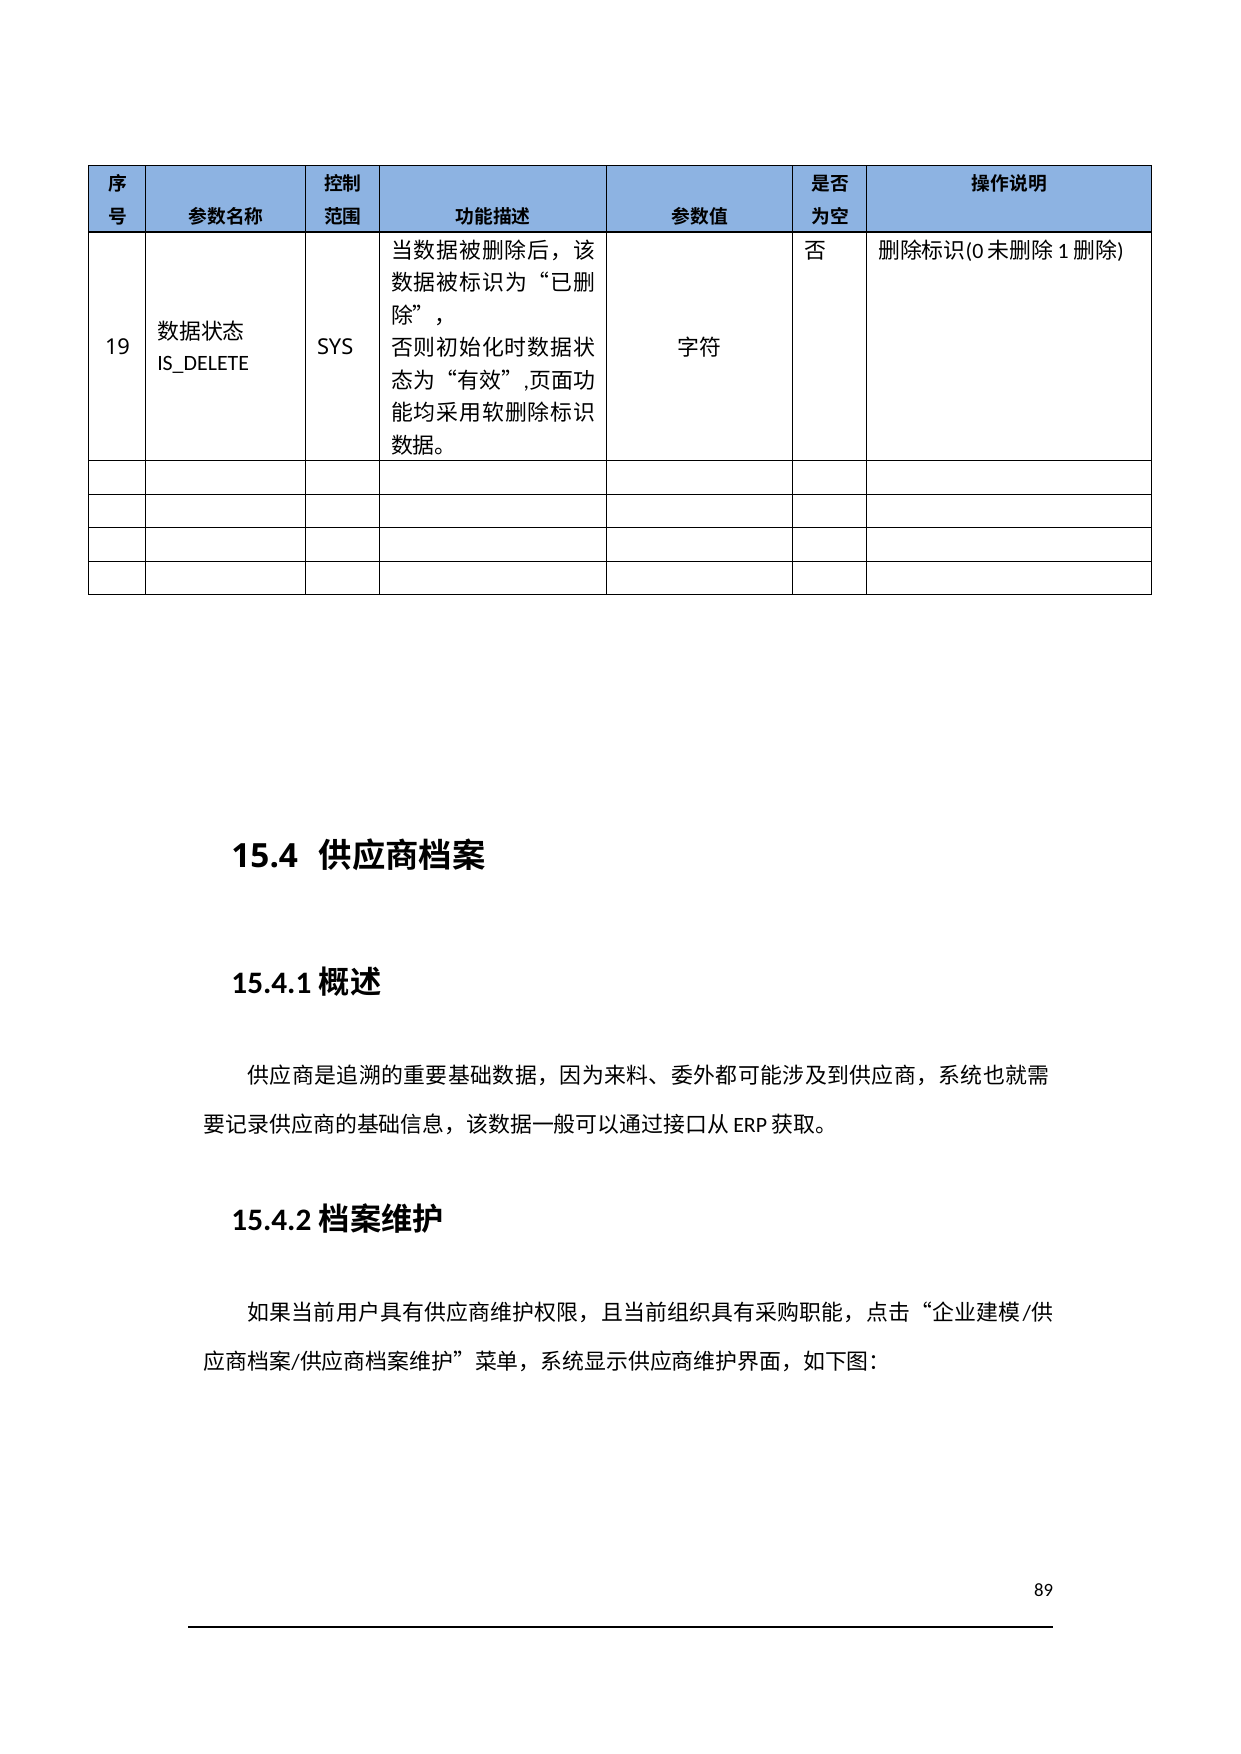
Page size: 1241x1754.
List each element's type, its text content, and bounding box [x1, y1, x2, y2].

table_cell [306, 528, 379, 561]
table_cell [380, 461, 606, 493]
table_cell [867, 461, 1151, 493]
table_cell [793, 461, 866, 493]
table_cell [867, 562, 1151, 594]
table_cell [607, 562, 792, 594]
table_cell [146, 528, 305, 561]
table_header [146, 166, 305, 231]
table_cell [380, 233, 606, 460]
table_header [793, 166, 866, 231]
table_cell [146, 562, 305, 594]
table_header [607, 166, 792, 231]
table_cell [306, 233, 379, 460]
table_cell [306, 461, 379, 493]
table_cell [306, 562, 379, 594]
subtitle 概述 [231, 947, 1053, 1012]
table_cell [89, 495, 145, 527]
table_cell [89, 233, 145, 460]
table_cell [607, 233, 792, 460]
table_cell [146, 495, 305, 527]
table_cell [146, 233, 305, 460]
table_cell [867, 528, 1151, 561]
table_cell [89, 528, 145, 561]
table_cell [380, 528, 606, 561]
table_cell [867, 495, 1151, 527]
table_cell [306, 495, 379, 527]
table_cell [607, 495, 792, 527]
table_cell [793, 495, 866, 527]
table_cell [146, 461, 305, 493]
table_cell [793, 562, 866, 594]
subtitle 供应商档案 [231, 820, 1053, 885]
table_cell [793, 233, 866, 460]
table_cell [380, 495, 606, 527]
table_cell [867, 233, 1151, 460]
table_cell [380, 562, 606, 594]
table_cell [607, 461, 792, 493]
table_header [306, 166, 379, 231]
text 如果当前用户具有供应商维护权限，且当前组织具有采购职能，点击“企业建模/供应商档案/供应商档案维护”菜单，系统显示供应商维护界面，如下图： [204, 1294, 1053, 1376]
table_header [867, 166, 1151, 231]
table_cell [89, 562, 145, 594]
text 供应商是追溯的重要基础数据，因为来料、委外都可能涉及到供应商，系统也就需要记录供应商的基础信息，该数据一般可以通过接口从ERP获取。 [204, 1058, 1053, 1139]
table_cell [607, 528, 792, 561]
subtitle 档案维护 [231, 1184, 1053, 1249]
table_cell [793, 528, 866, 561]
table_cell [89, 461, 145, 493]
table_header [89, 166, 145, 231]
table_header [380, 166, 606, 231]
